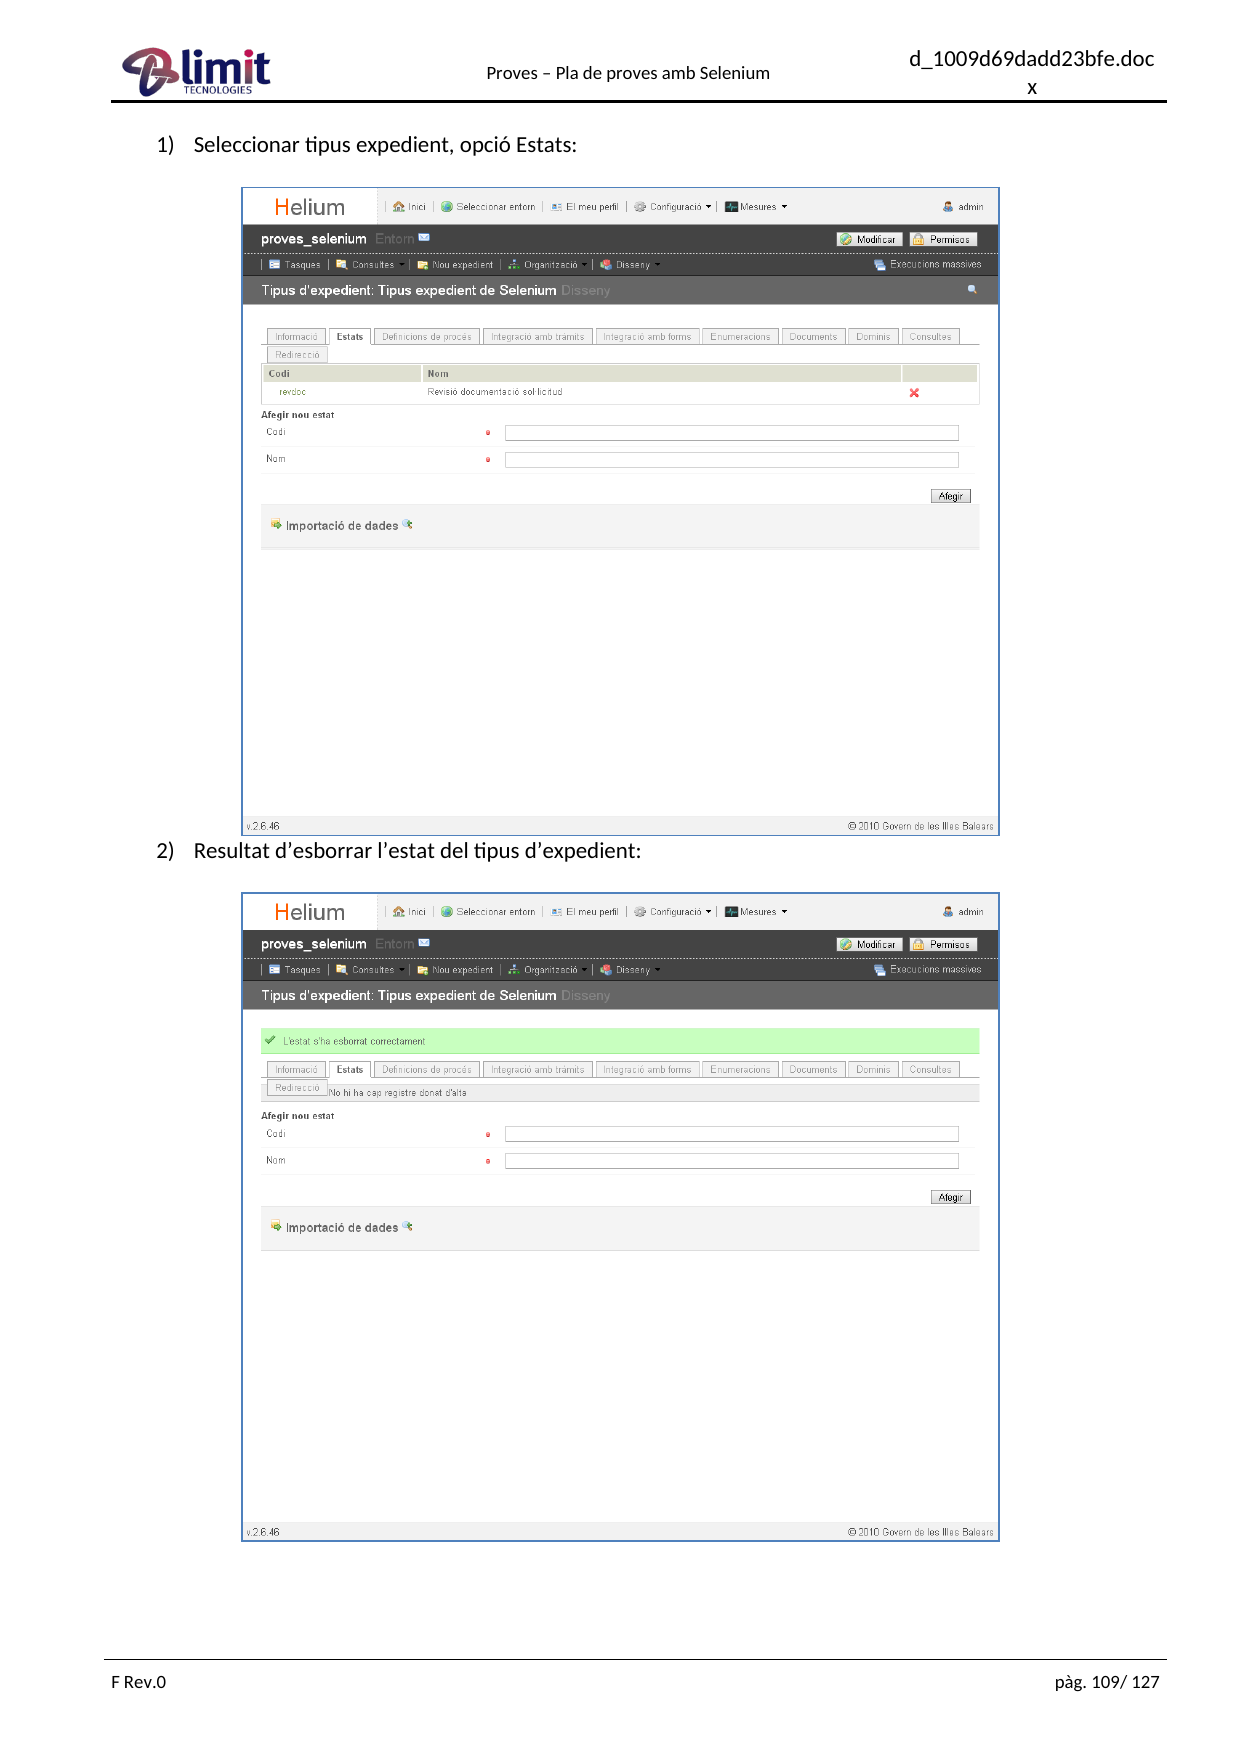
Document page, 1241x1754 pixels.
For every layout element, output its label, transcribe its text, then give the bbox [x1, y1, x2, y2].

list Resultat d’esborrar l’estat del tipus d’expedient: [156, 836, 1122, 864]
picture [243, 894, 998, 1540]
picture [118, 45, 275, 100]
picture [243, 188, 998, 835]
list Seleccionar tipus expedient, opció Estats: [156, 131, 1122, 158]
